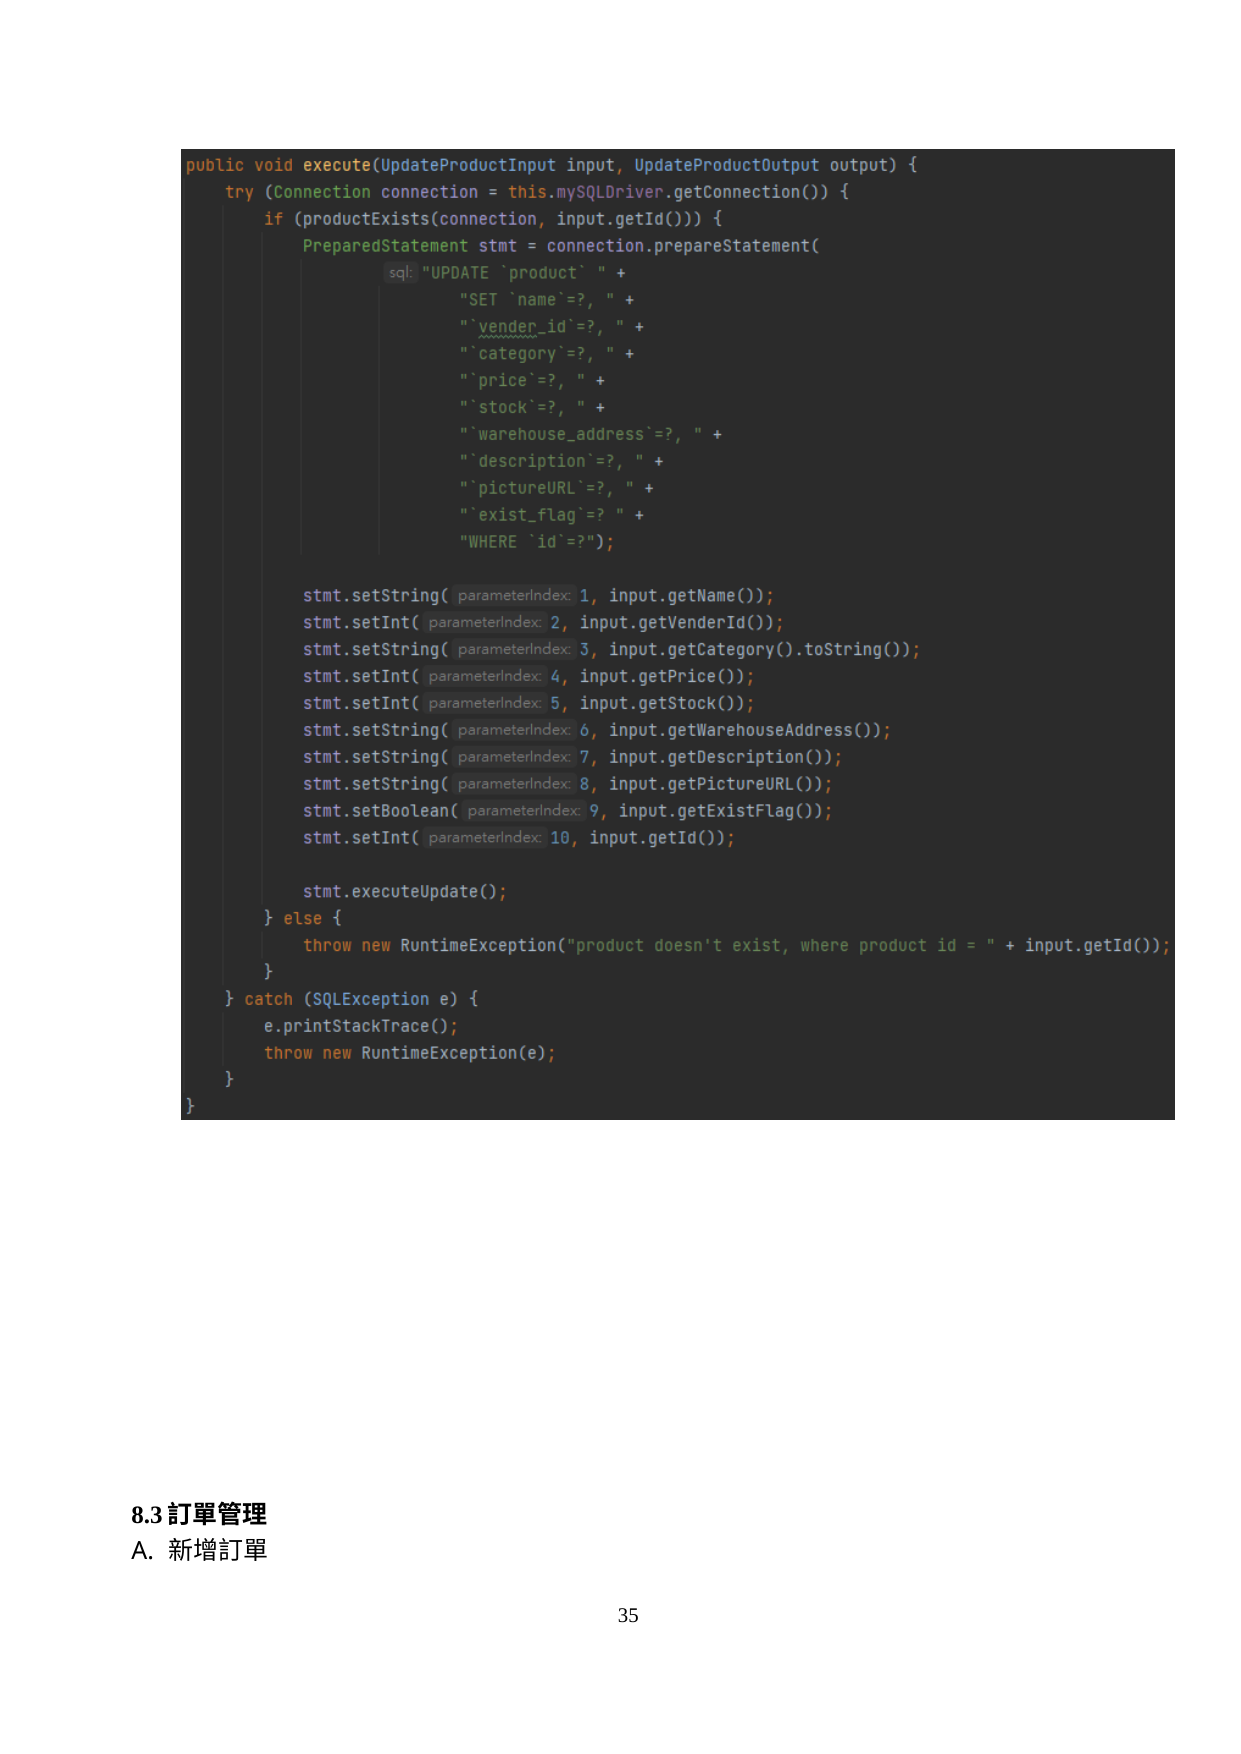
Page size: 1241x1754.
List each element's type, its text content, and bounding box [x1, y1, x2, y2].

subtitle 8.3訂單管理 [131, 1494, 1125, 1531]
picture [181, 149, 1175, 1120]
list 新增訂單 [131, 1531, 1125, 1567]
